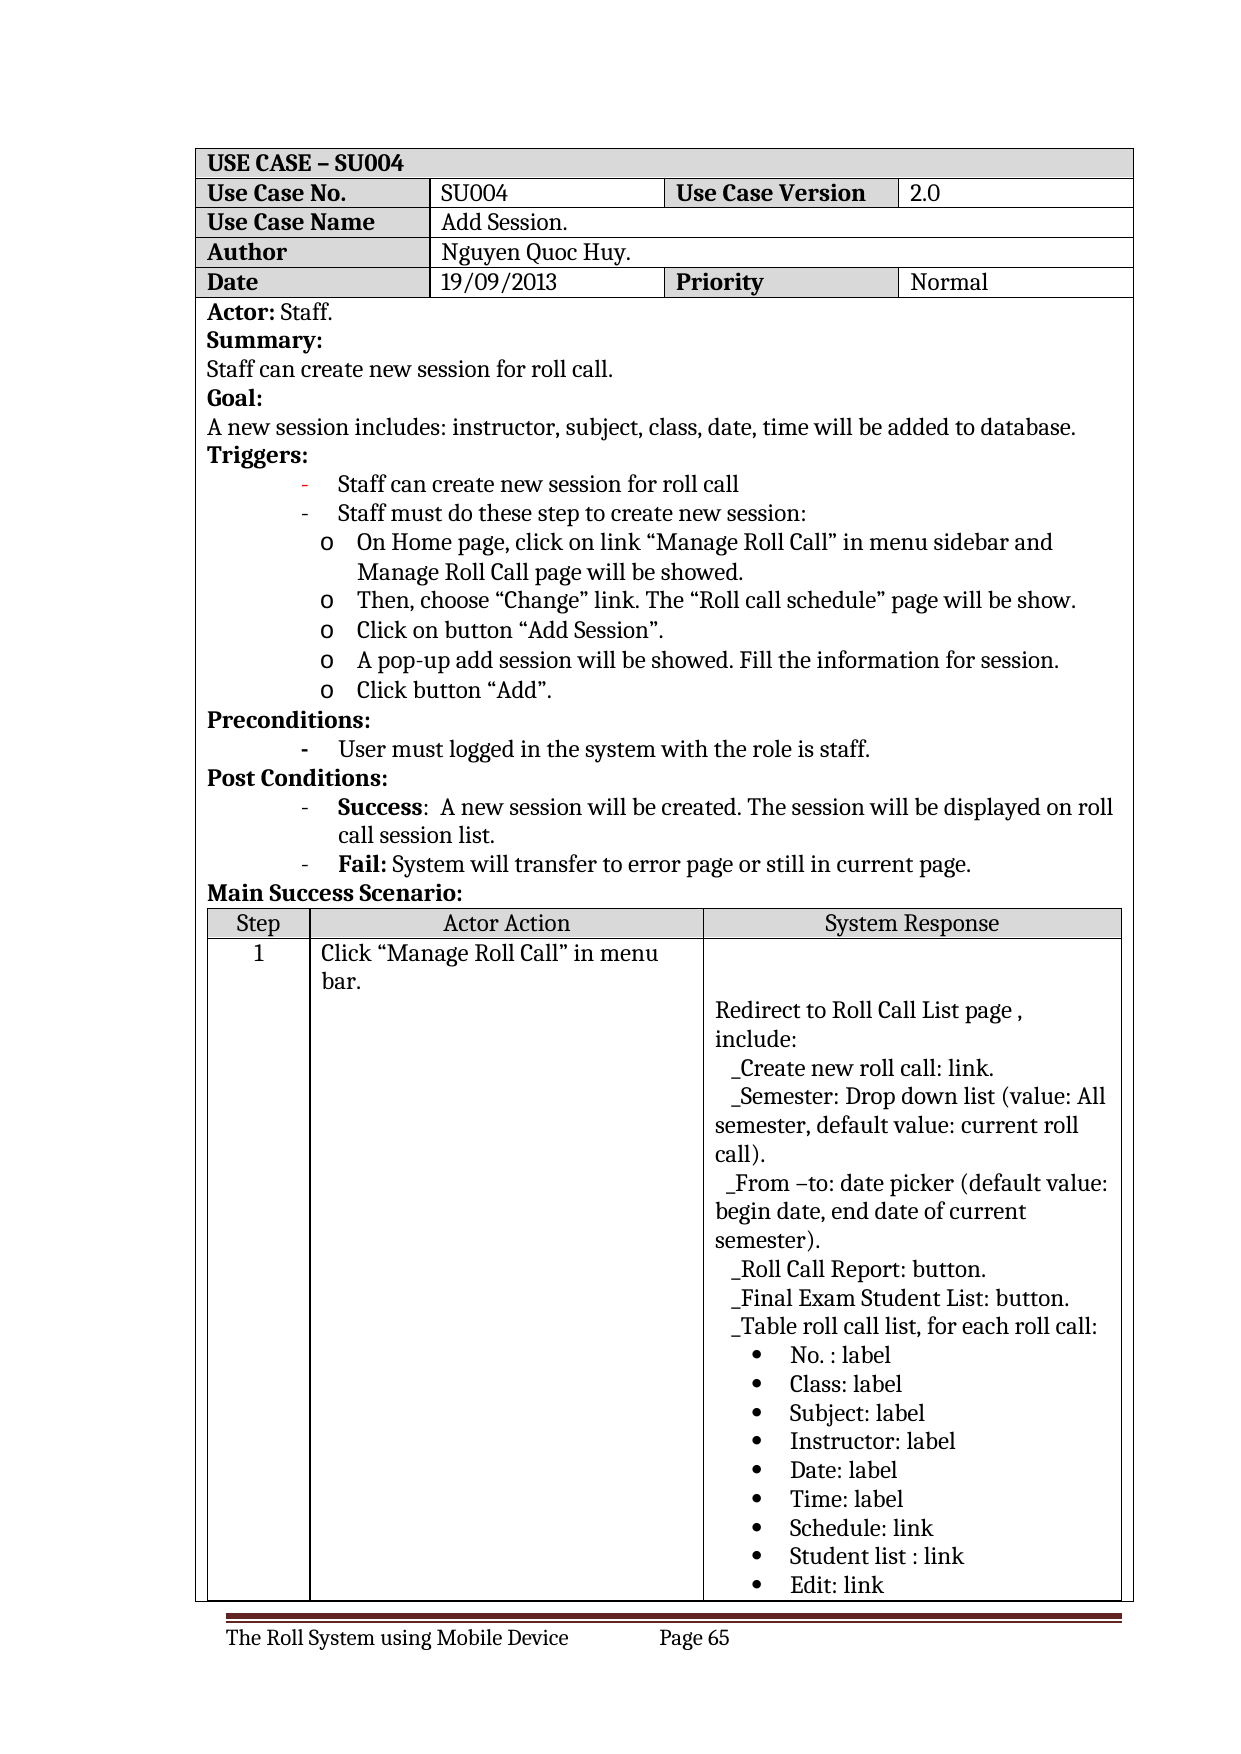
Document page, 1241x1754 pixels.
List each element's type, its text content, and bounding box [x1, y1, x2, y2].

table_cell 19/09/2013 [431, 268, 664, 297]
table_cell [196, 298, 1133, 1601]
table_cell Author [196, 238, 429, 267]
table_cell Add Session. [431, 208, 1133, 237]
table_cell Normal [899, 268, 1133, 297]
table_cell Use Case No. [196, 179, 429, 207]
table_header USE CASE – SU004 [196, 149, 1133, 177]
table_cell 2.0 [899, 179, 1133, 207]
table_cell SU004 [431, 179, 664, 207]
table_cell Priority [665, 268, 898, 297]
table_cell Date [196, 268, 429, 297]
table_cell Use Case Version [665, 179, 898, 207]
table_cell Use Case Name [196, 208, 429, 237]
table_cell Nguyen Quoc Huy. [431, 238, 1133, 267]
